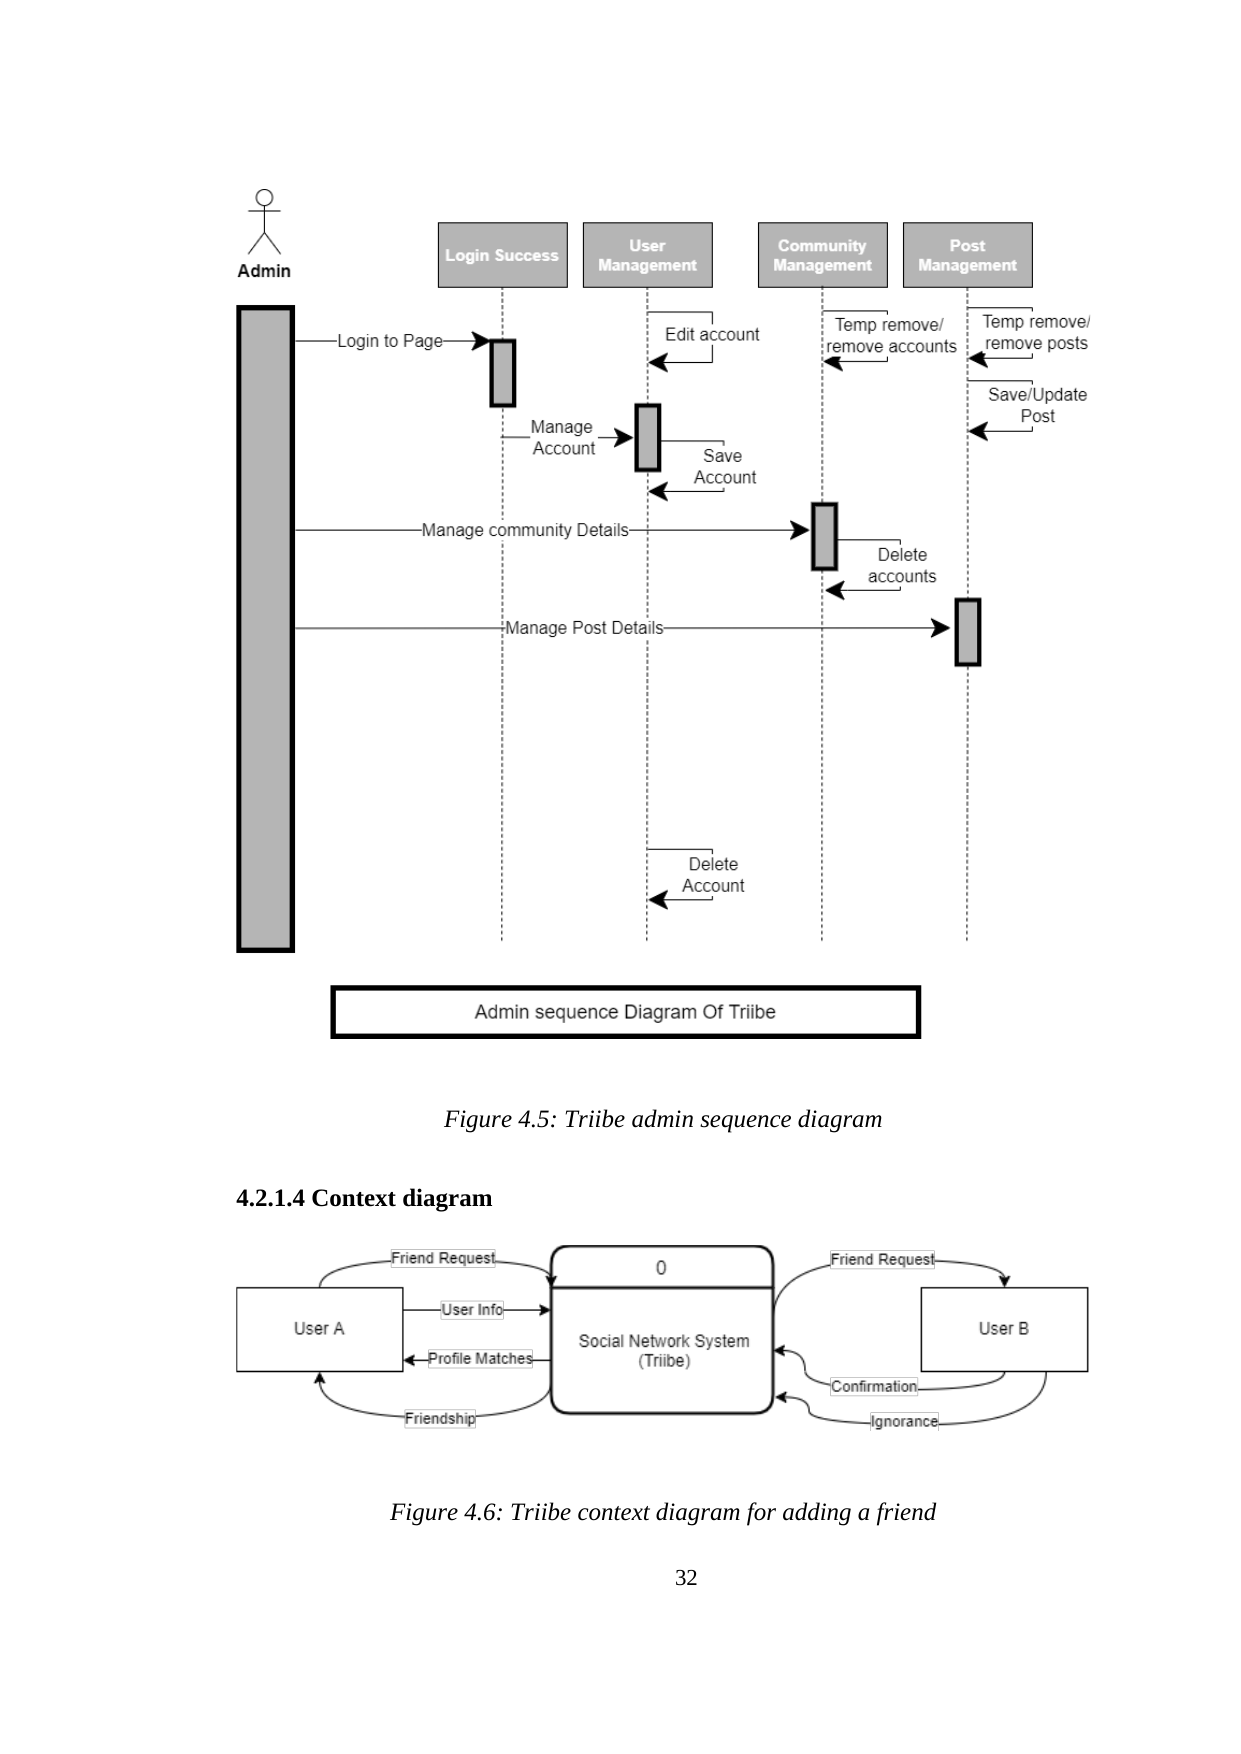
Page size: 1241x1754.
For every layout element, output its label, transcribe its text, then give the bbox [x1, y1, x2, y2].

picture [236, 1245, 1090, 1431]
subtitle Context diagram [236, 1183, 1090, 1212]
picture [236, 189, 1091, 1039]
title Figure 4.5: Triibe admin sequence diagram [236, 1104, 1090, 1133]
title Figure 4.6: Triibe context diagram for adding a friend [236, 1497, 1090, 1525]
